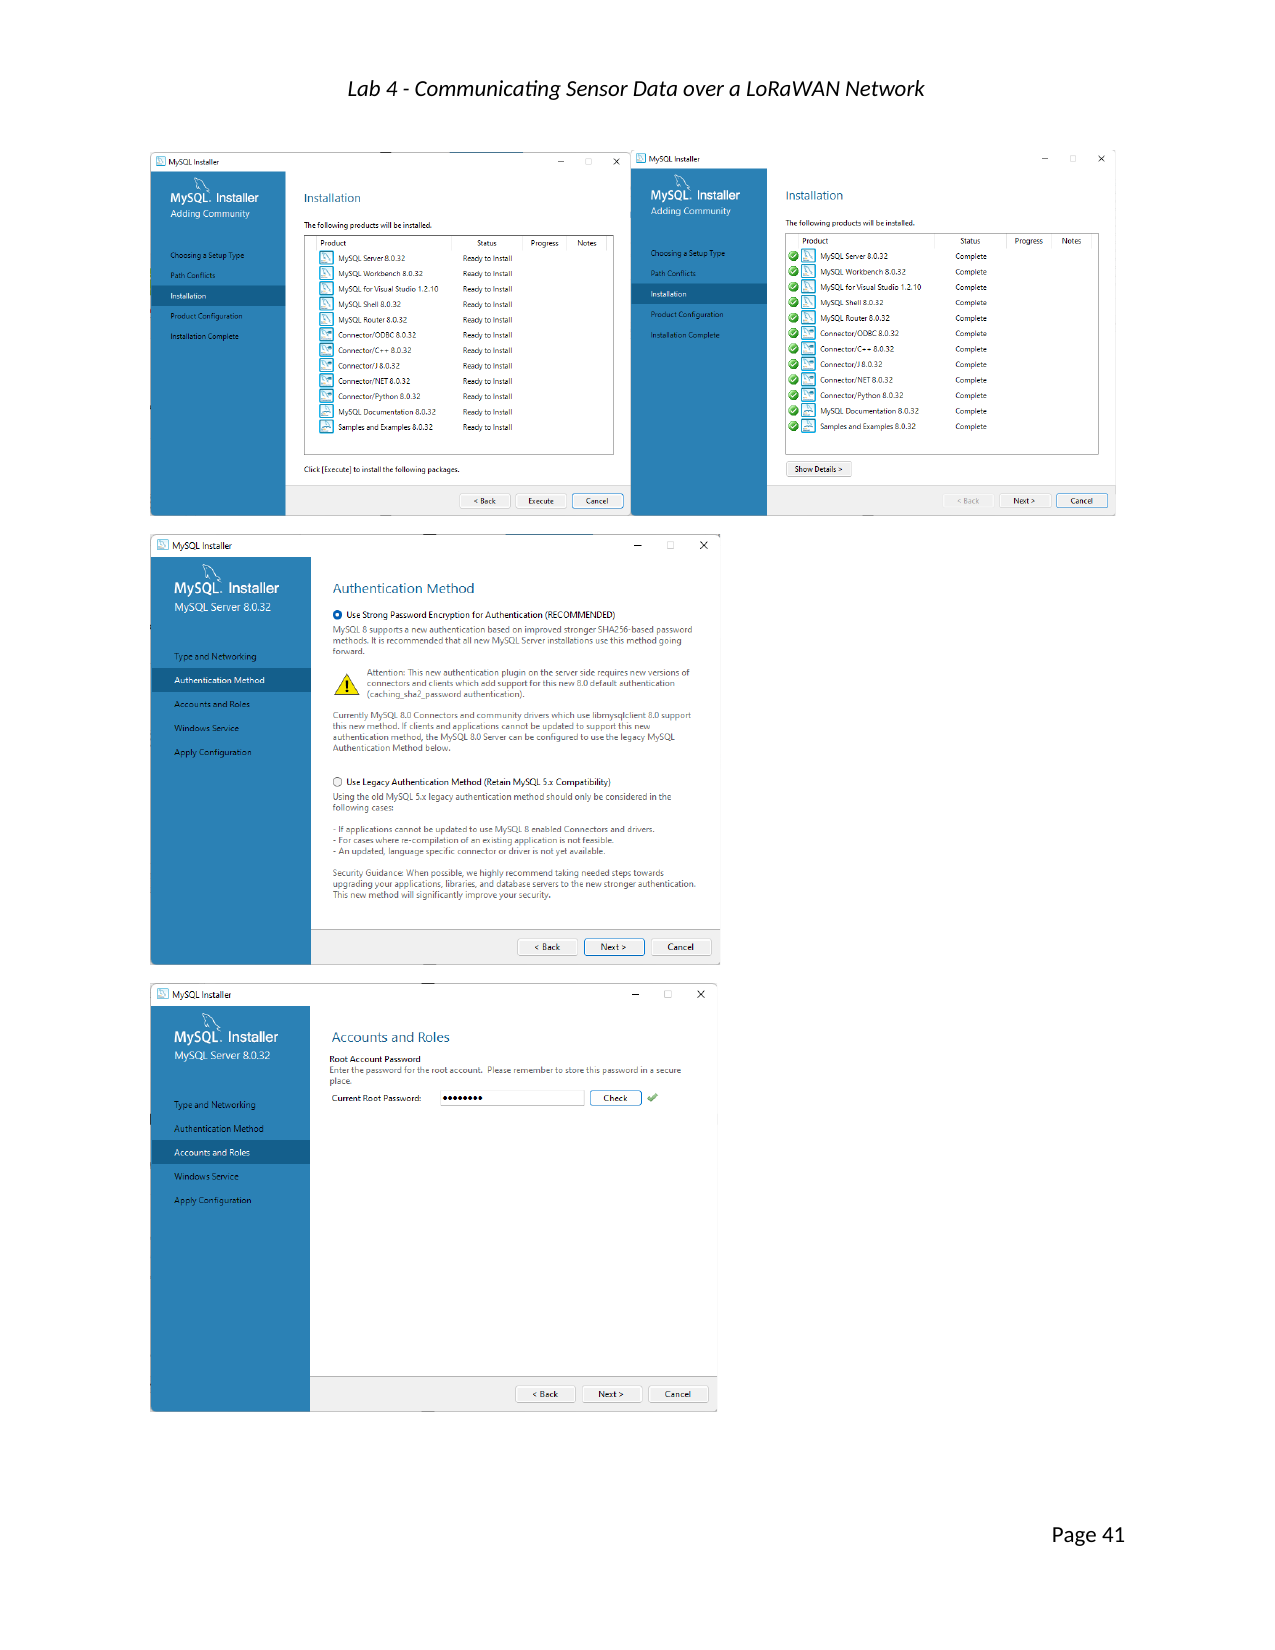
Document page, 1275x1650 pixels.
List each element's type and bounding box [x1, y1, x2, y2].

picture [150, 534, 721, 965]
picture [150, 150, 1116, 516]
picture [150, 983, 718, 1412]
